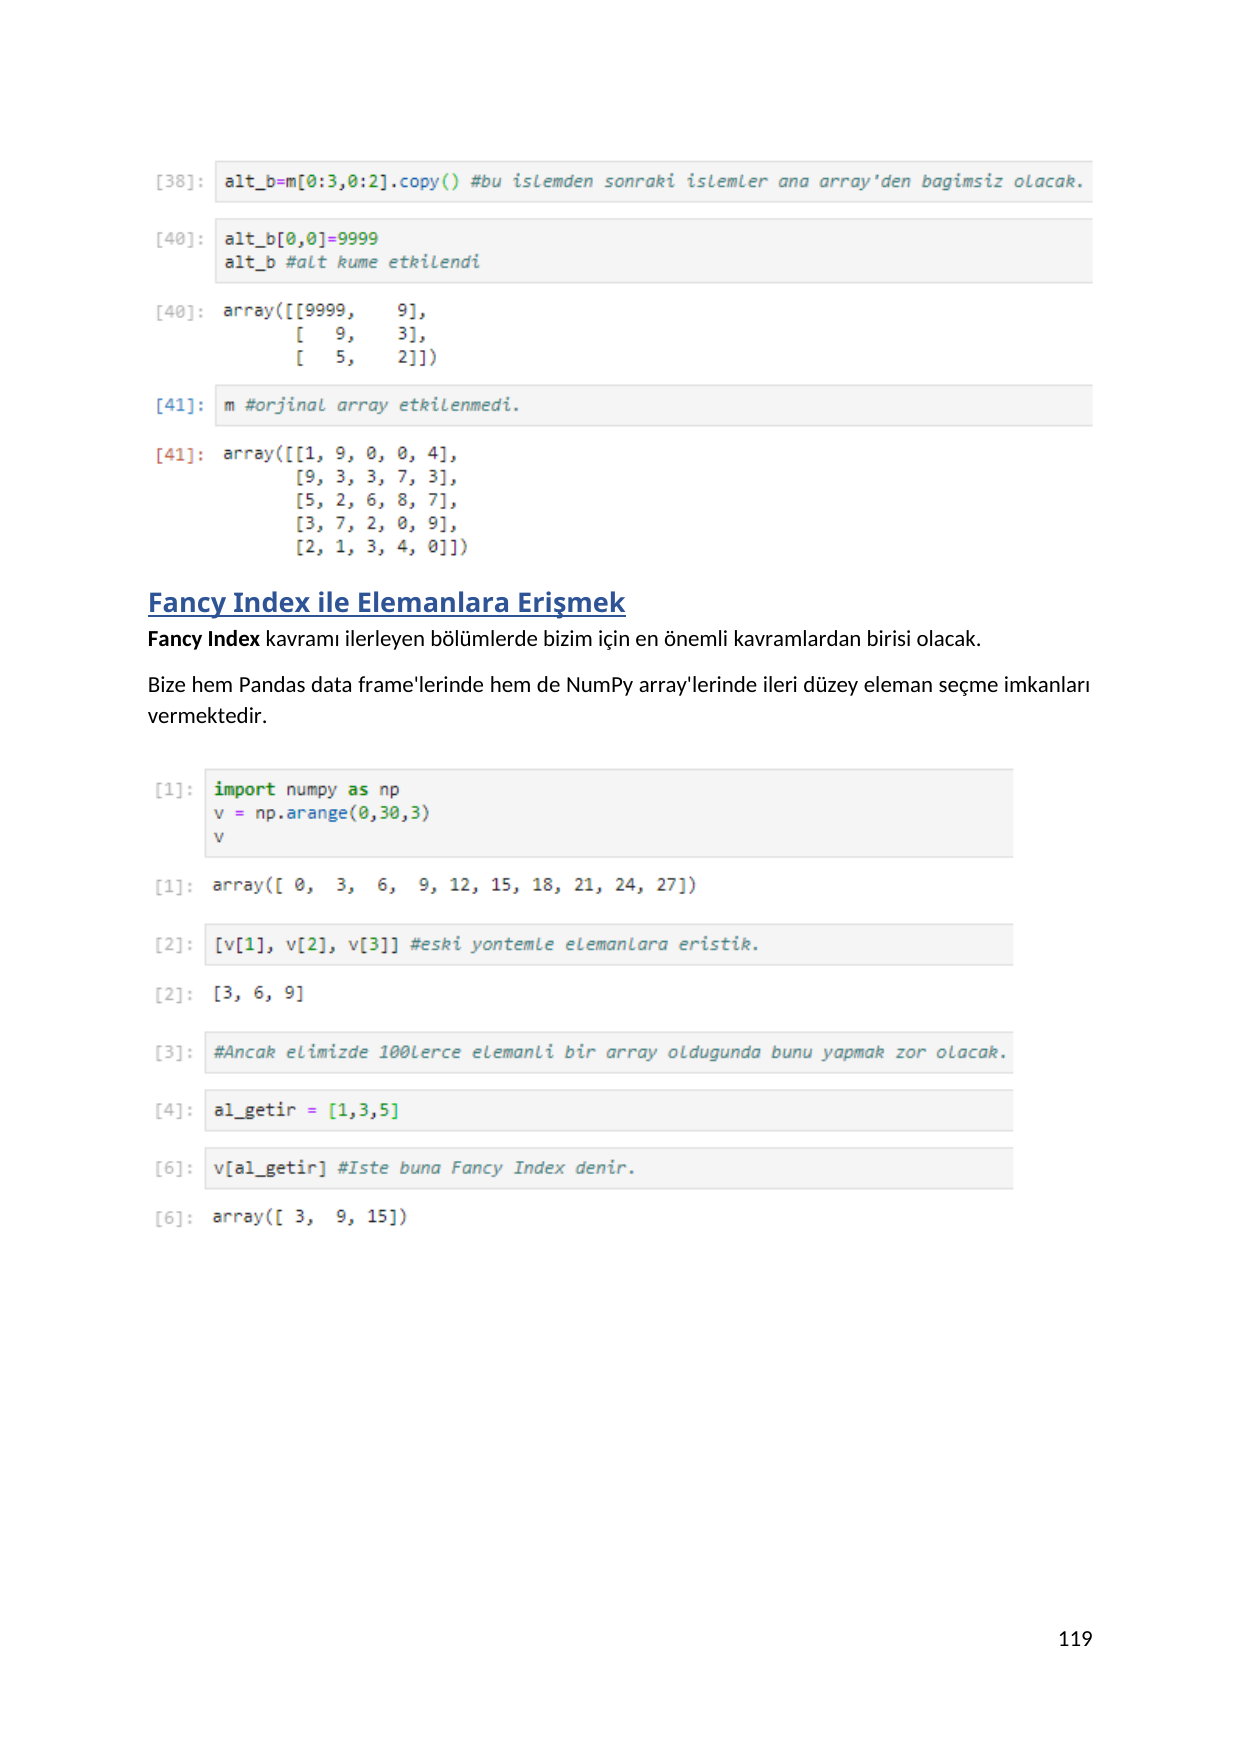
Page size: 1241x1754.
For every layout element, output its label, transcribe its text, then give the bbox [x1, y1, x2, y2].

text Fancy Index kavramı ilerleyen bölümlerde bizim için en önemli kavramlardan birisi olacak. [148, 624, 1092, 652]
picture [147, 747, 1014, 1246]
picture [147, 147, 1093, 565]
subtitle Fancy Index ile Elemanlara Erişmek [148, 584, 1092, 621]
text Bize hem Pandas data frame'lerinde hem de NumPy array'lerinde ileri düzey eleman seçme imkanları vermektedir. [148, 671, 1092, 729]
